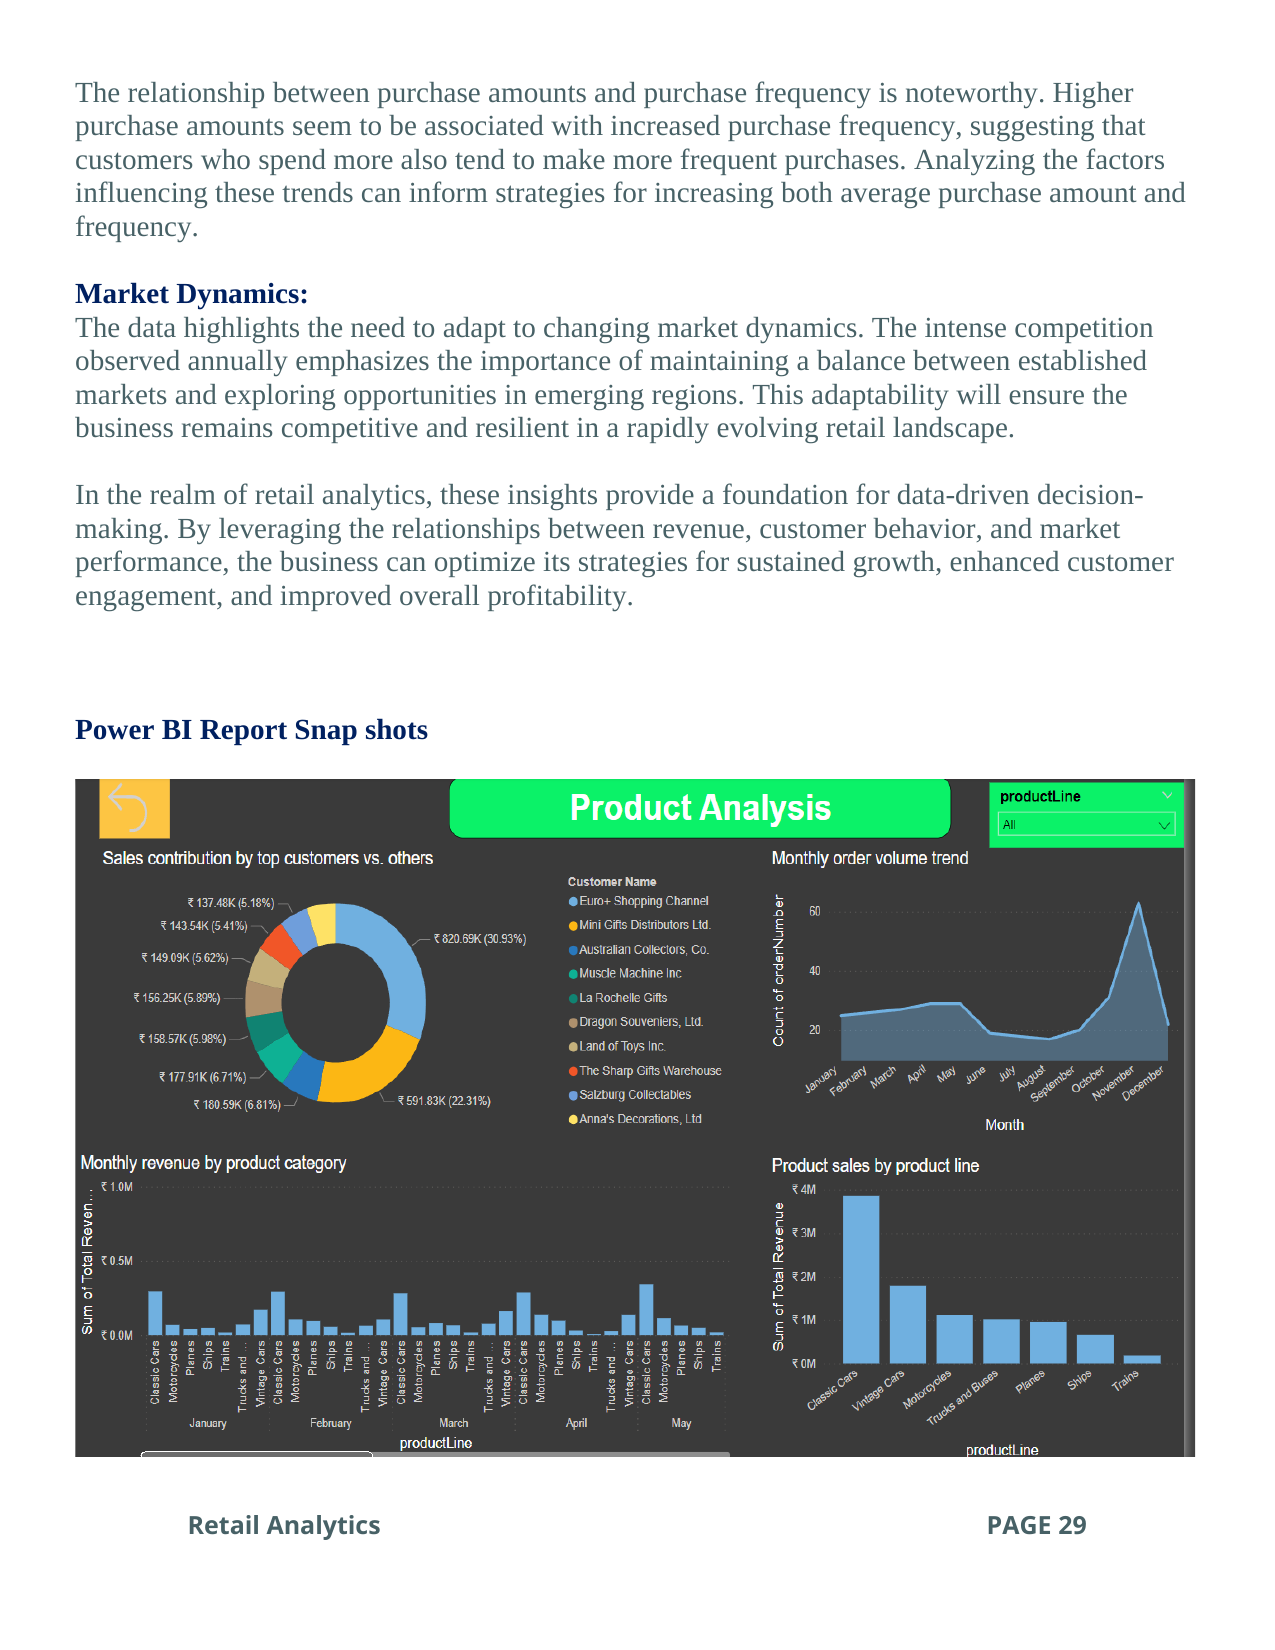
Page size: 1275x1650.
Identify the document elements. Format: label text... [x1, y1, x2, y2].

picture [75, 779, 1196, 1457]
text The relationship between purchase amounts and purchase frequency is noteworthy. Higher purchase amounts seem to be associated with increased purchase frequency, suggesting that customers who spend more also tend to make more frequent purchases. Analyzing the factors influencing these trends can inform strategies for increasing both average purchase amount and frequency. [75, 75, 1200, 243]
text Power BI Report Snap shots [75, 712, 1200, 746]
text In the realm of retail analytics, these insights provide a foundation for data-driven decision-making. By leveraging the relationships between revenue, customer behavior, and market performance, the business can optimize its strategies for sustained growth, enhanced customer engagement, and improved overall profitability. [75, 477, 1200, 612]
text Market Dynamics: [75, 276, 1200, 310]
text The data highlights the need to adapt to changing market dynamics. The intense competition observed annually emphasizes the importance of maintaining a balance between established markets and exploring opportunities in emerging regions. This adaptability will ensure the business remains competitive and resilient in a rapidly evolving retail landscape. [75, 310, 1200, 444]
